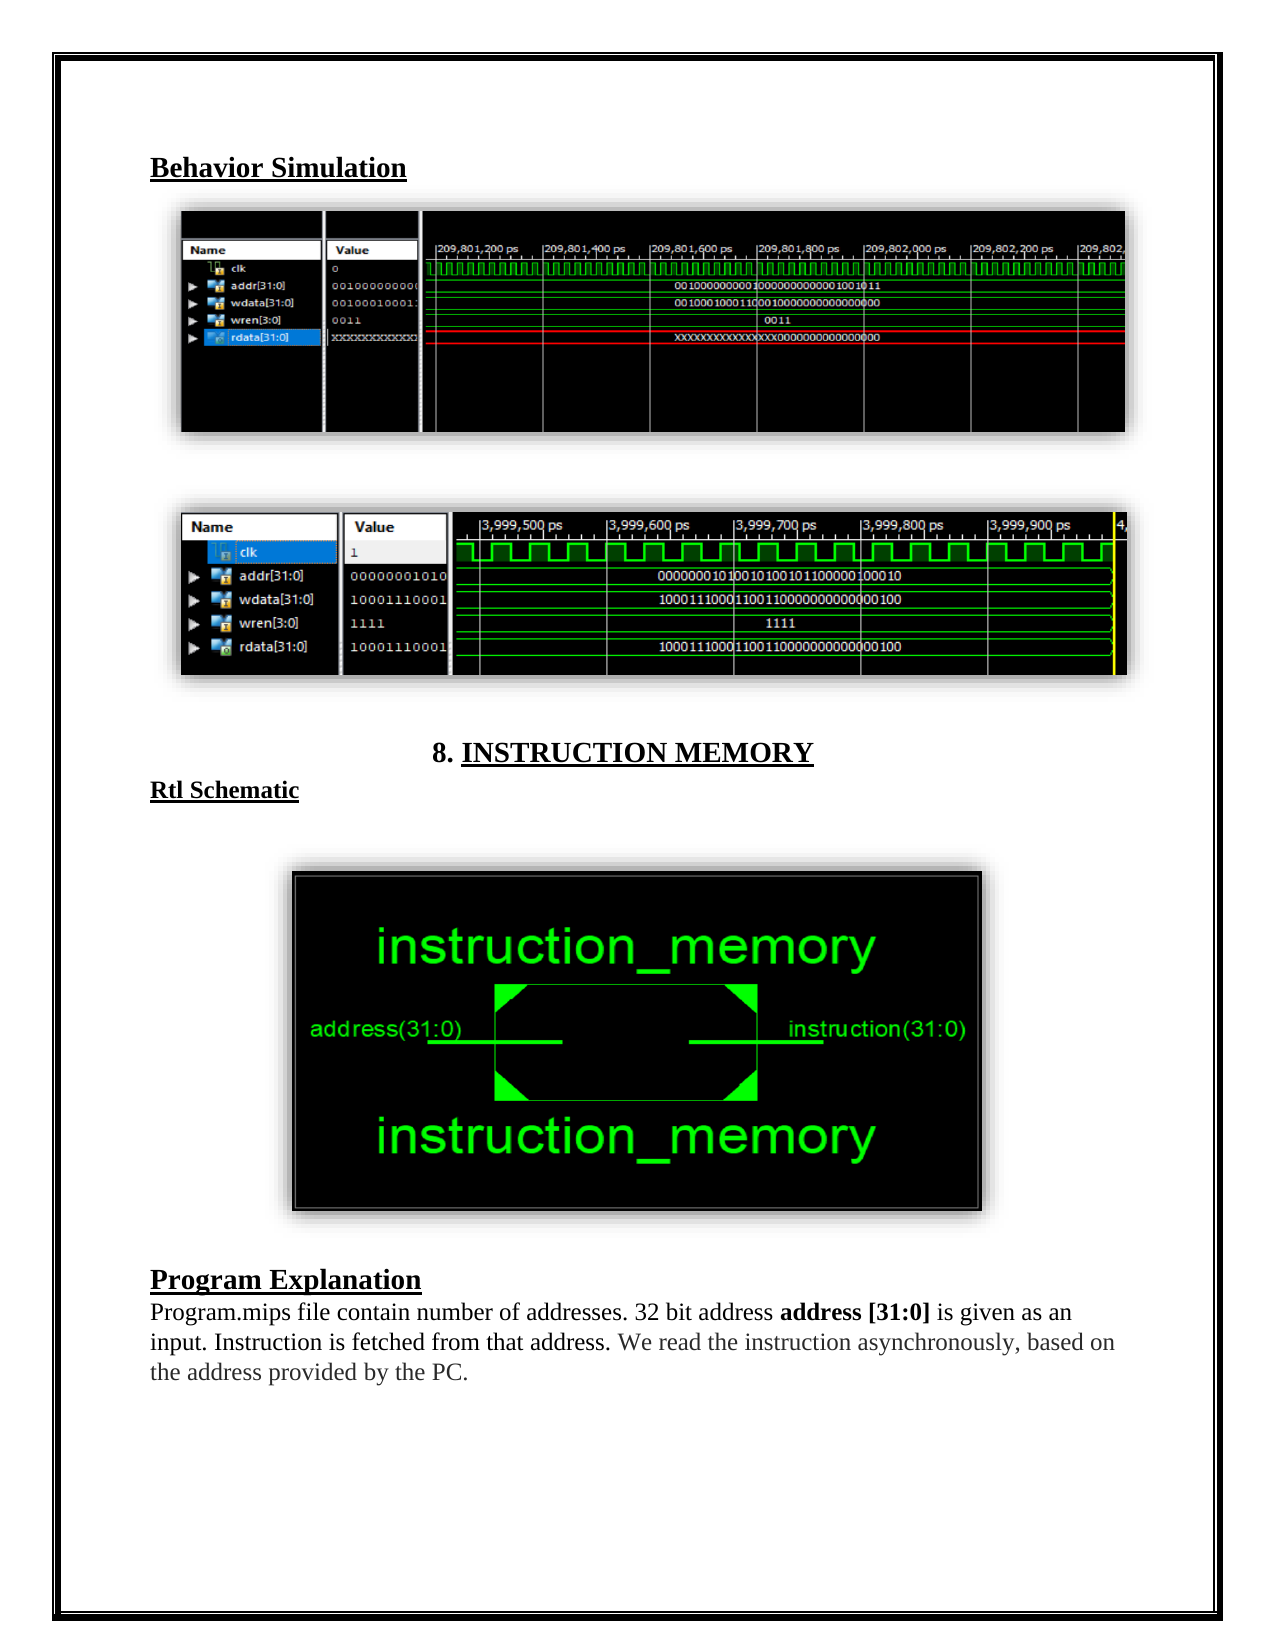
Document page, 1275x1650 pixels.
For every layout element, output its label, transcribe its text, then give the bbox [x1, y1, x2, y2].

subtitle INSTRUCTION MEMORY [432, 735, 1194, 768]
picture [154, 485, 1154, 702]
text Program.mips file contain number of addresses. 32 bit address address [31:0] is given as an input. Instruction is fetched from that address. We read the instruction asynchronously, based on the address provided by the PC. [150, 1297, 1119, 1386]
subtitle Program Explanation [150, 1262, 1194, 1296]
subtitle Behavior Simulation [150, 150, 1194, 183]
picture [154, 185, 1152, 459]
picture [265, 844, 1009, 1238]
text Rtl Schematic [150, 775, 303, 804]
